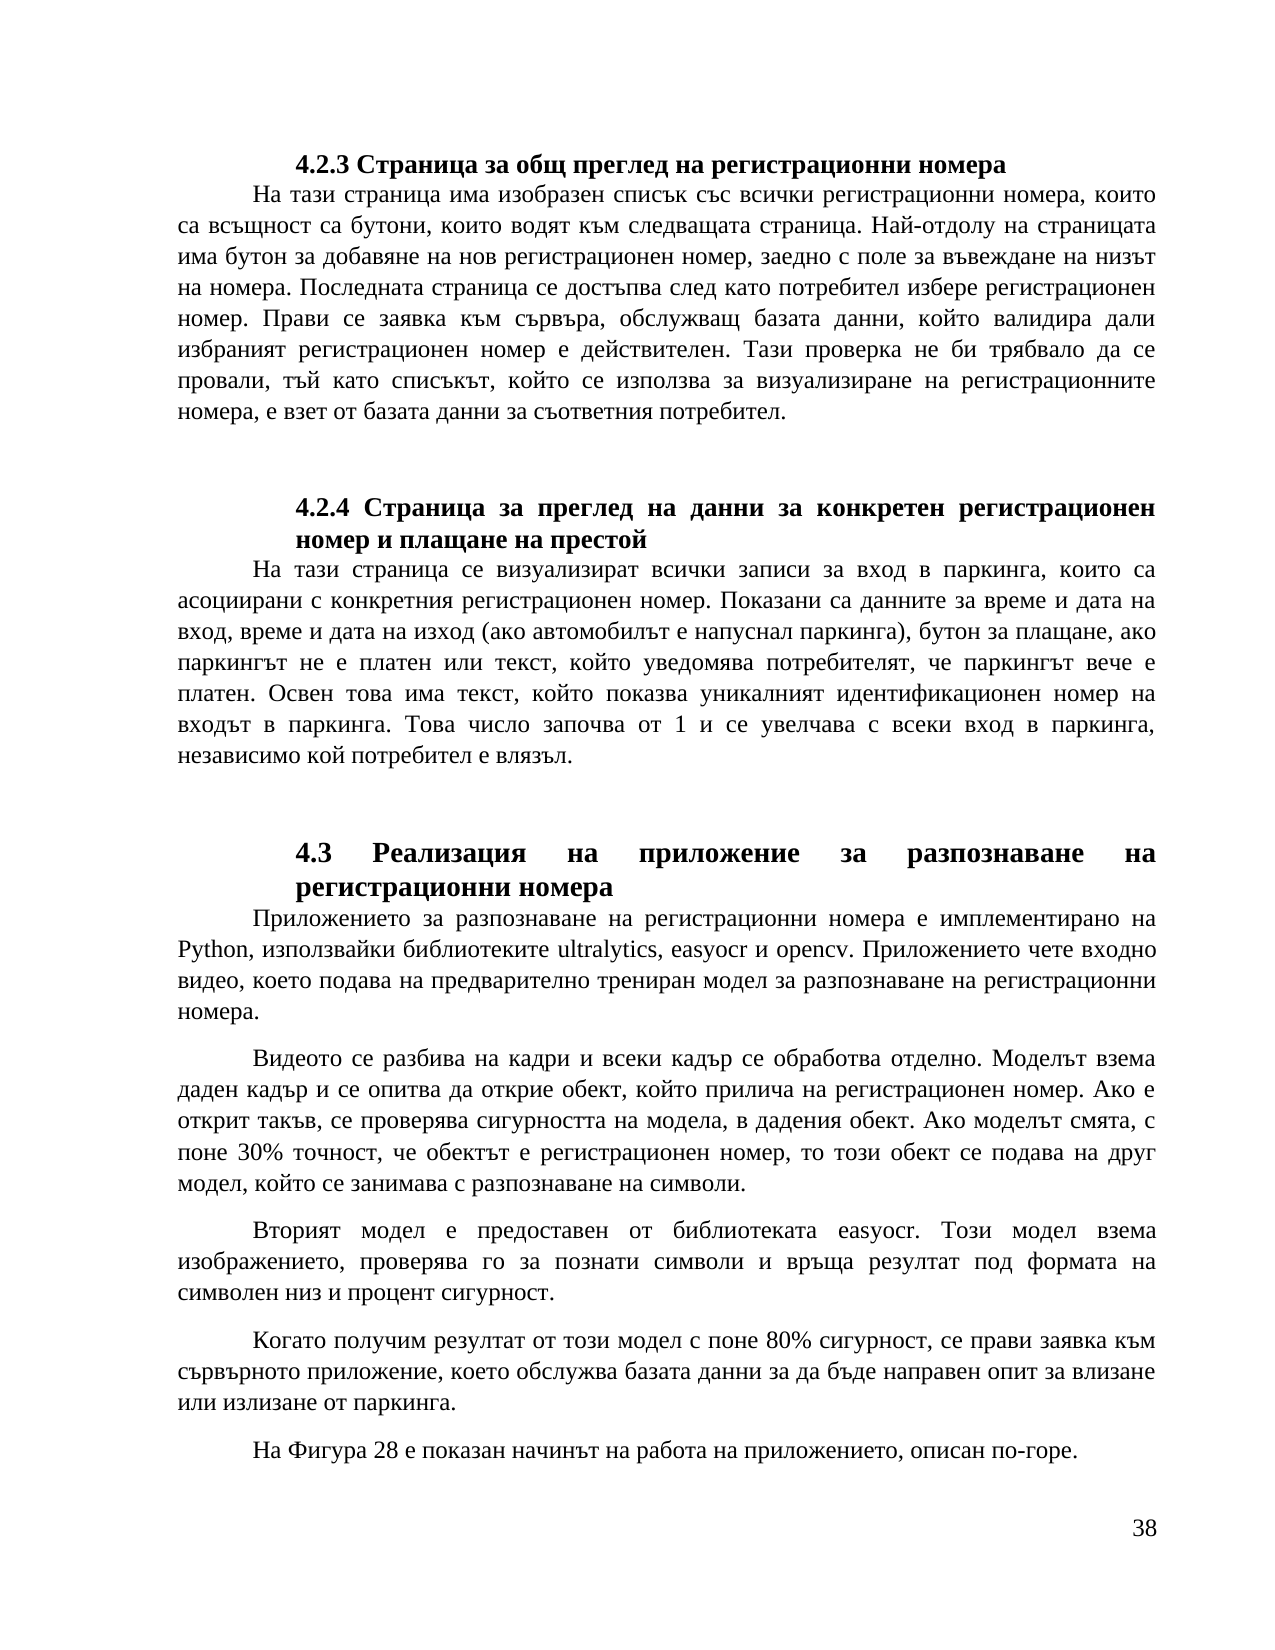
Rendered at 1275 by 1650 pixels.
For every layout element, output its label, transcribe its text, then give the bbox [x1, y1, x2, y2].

text На тази страница има изобразен списък със всички регистрационни номера, които са всъщност са бутони, които водят към следващата страница. Най-отдолу на страницата има бутон за добавяне на нов регистрационен номер, заедно с поле за въвеждане на низът на номера. Последната страница се достъпва след като потребител избере регистрационен номер. Прави се заявка към сървъра, обслужващ базата данни, който валидира дали избраният регистрационен номер е действителен. Тази проверка не би трябвало да се провали, тъй като списъкът, който се използва за визуализиране на регистрационните номера, е взет от базата данни за съответния потребител. [177, 179, 1157, 425]
text На тази страница се визуализират всички записи за вход в паркинга, които са асоциирани с конкретния регистрационен номер. Показани са данните за време и дата на вход, време и дата на изход (ако автомобилът е напуснал паркинга), бутон за плащане, ако паркингът не е платен или текст, който уведомява потребителят, че паркингът вече е платен. Освен това има текст, който показва уникалният идентификационен номер на входът в паркинга. Това число започва от 1 и се увелчава с всеки вход в паркинга, независимо кой потребител е влязъл. [177, 554, 1157, 769]
text Вторият модел е предоставен от библиотеката easyocr. Този модел взема изображението, проверява го за познати символи и връща резултат под формата на символен низ и процент сигурност. [177, 1215, 1157, 1306]
text Приложението за разпознаване на регистрационни номера е имплементирано на Python, използвайки библиотеките ultralytics, easyocr и opencv. Приложението чете входно видео, което подава на предварително трениран модел за разпознаване на регистрационни номера. [177, 903, 1157, 1024]
text Когато получим резултат от този модел с поне 80% сигурност, се прави заявка към сървърното приложение, което обслужва базата данни за да бъде направен опит за влизане или излизане от паркинга. [177, 1325, 1157, 1416]
subtitle 4.2.3 Страница за общ преглед на регистрационни номера [295, 148, 1157, 179]
text На Фигура 28 е показан начинът на работа на приложението, описан по-горе. [177, 1435, 1157, 1464]
subtitle 4.2.4 Страница за преглед на данни за конкретен регистрационен номер и плащане на престой [295, 492, 1157, 554]
text Видеото се разбива на кадри и всеки кадър се обработва отделно. Моделът взема даден кадър и се опитва да открие обект, който прилича на регистрационен номер. Ако е открит такъв, се проверява сигурността на модела, в дадения обект. Ако моделът смята, с поне 30% точност, че обектът е регистрационен номер, то този обект се подава на друг модел, който се занимава с разпознаване на символи. [177, 1043, 1157, 1196]
subtitle 4.3 Реализация на приложение за разпознаване на регистрационни номера [295, 836, 1157, 903]
